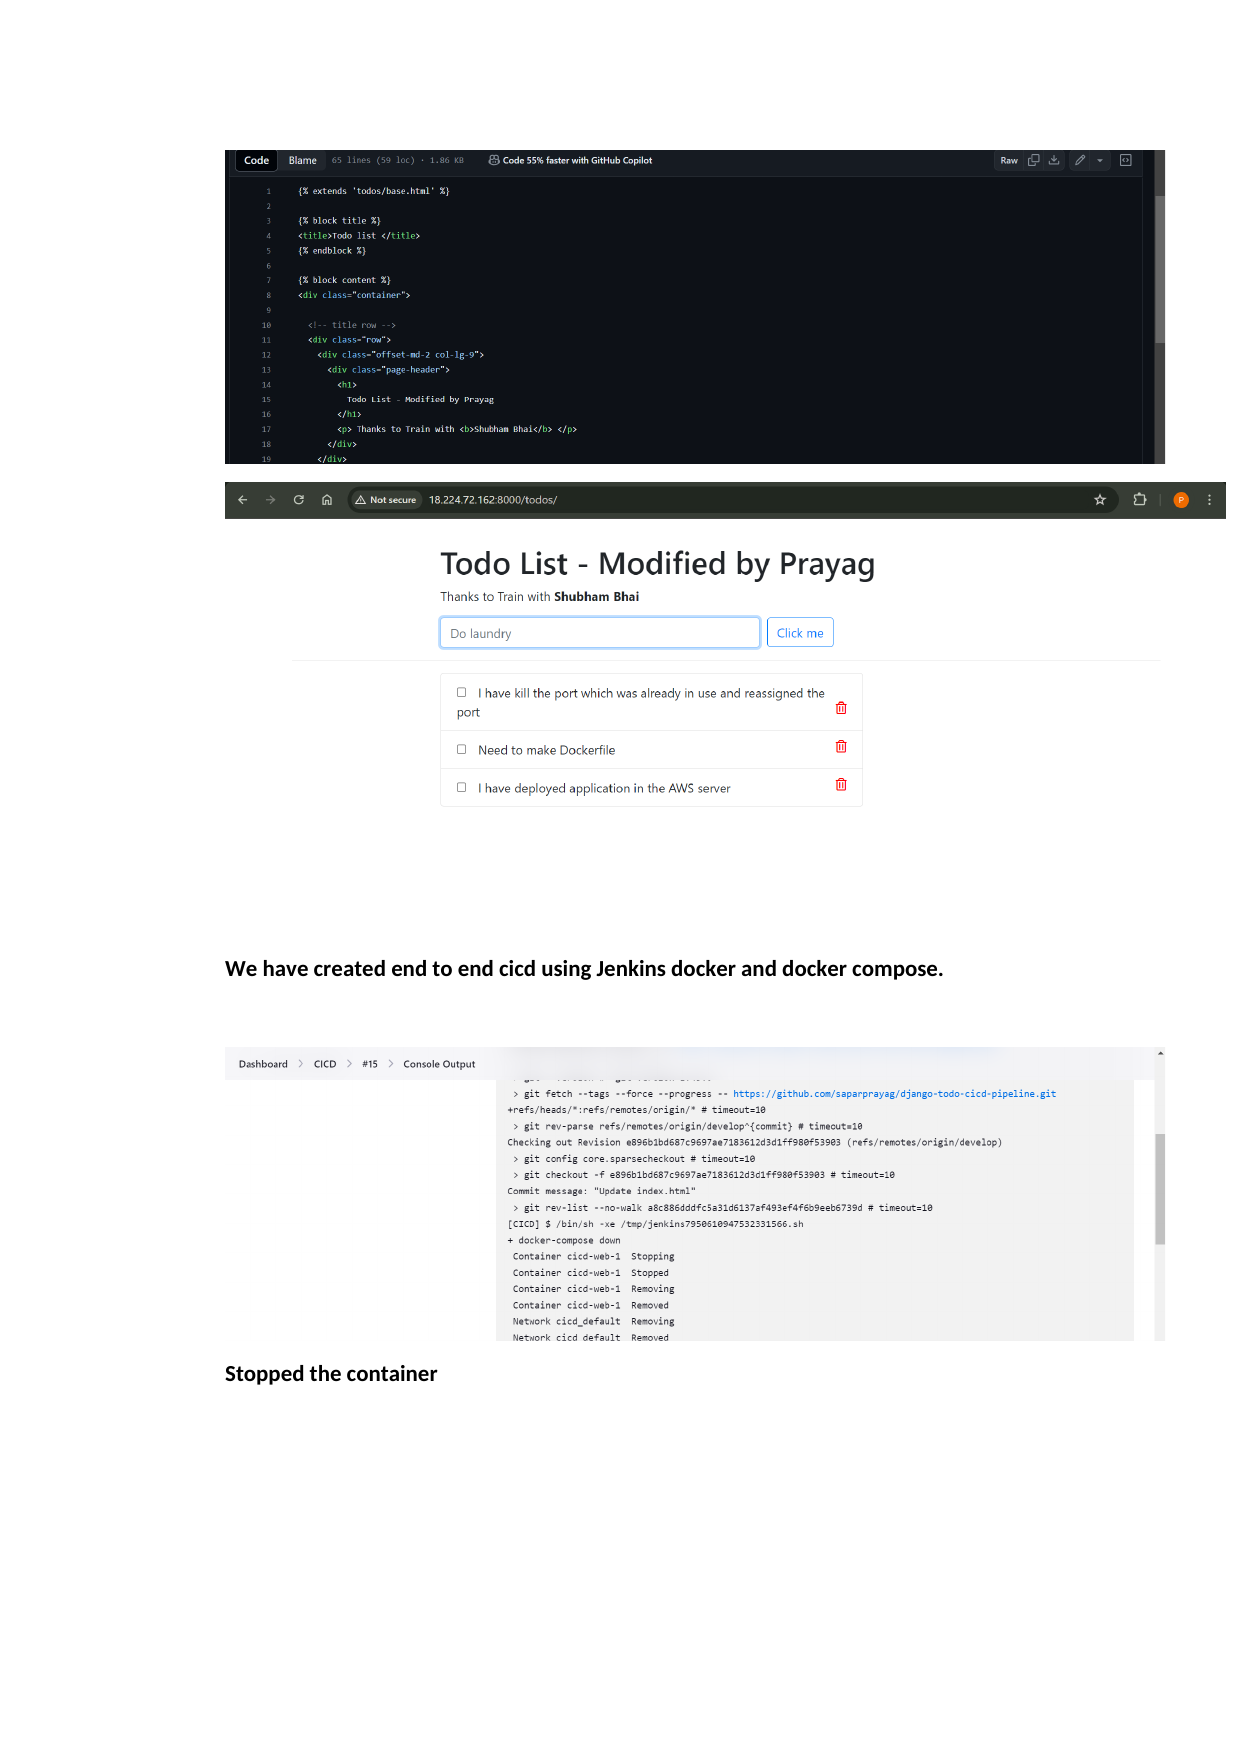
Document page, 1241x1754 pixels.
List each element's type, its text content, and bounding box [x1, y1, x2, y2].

text Stopped the container [225, 1359, 1090, 1387]
picture [225, 482, 1226, 935]
text We have created end to end cicd using Jenkins docker and docker compose. [225, 954, 1090, 982]
picture [225, 1047, 1166, 1341]
picture [225, 150, 1166, 464]
